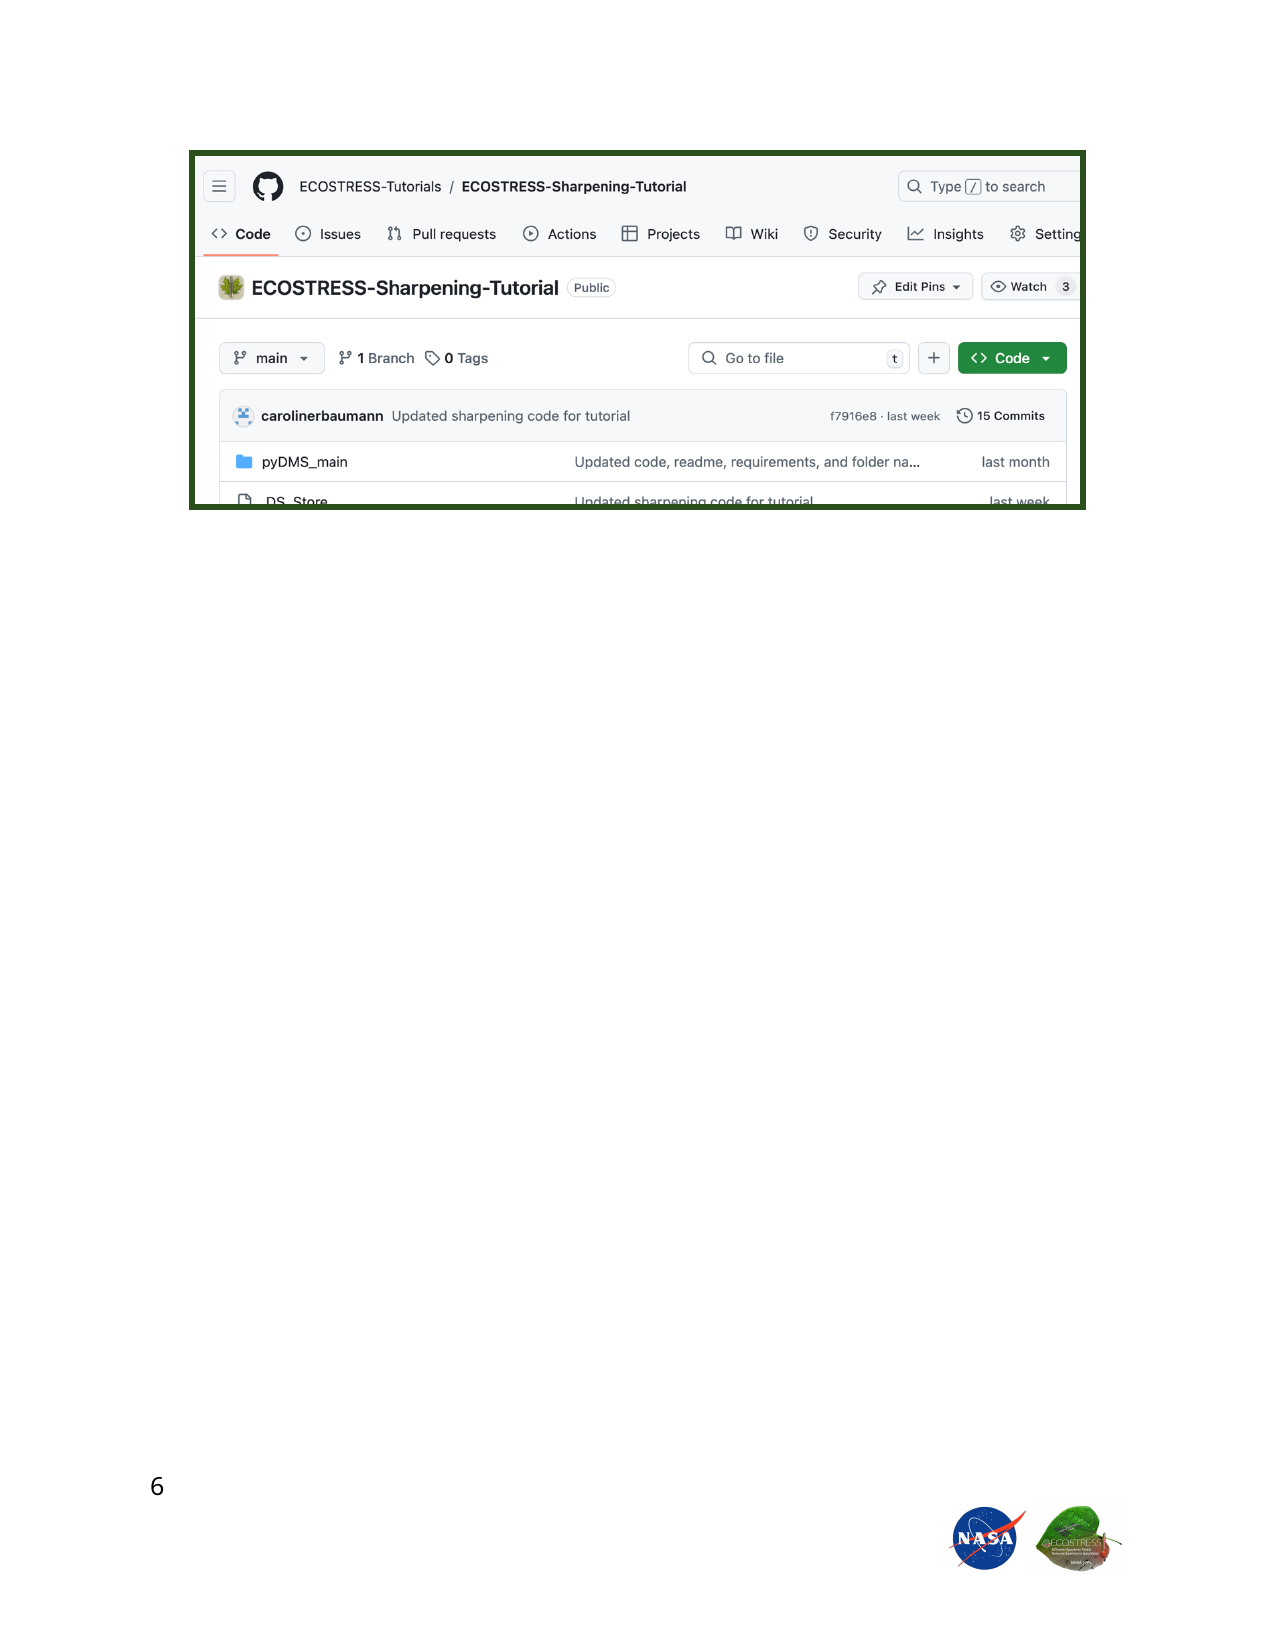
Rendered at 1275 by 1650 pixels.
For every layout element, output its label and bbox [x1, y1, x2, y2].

picture [195, 156, 1080, 504]
picture [946, 1502, 1125, 1575]
